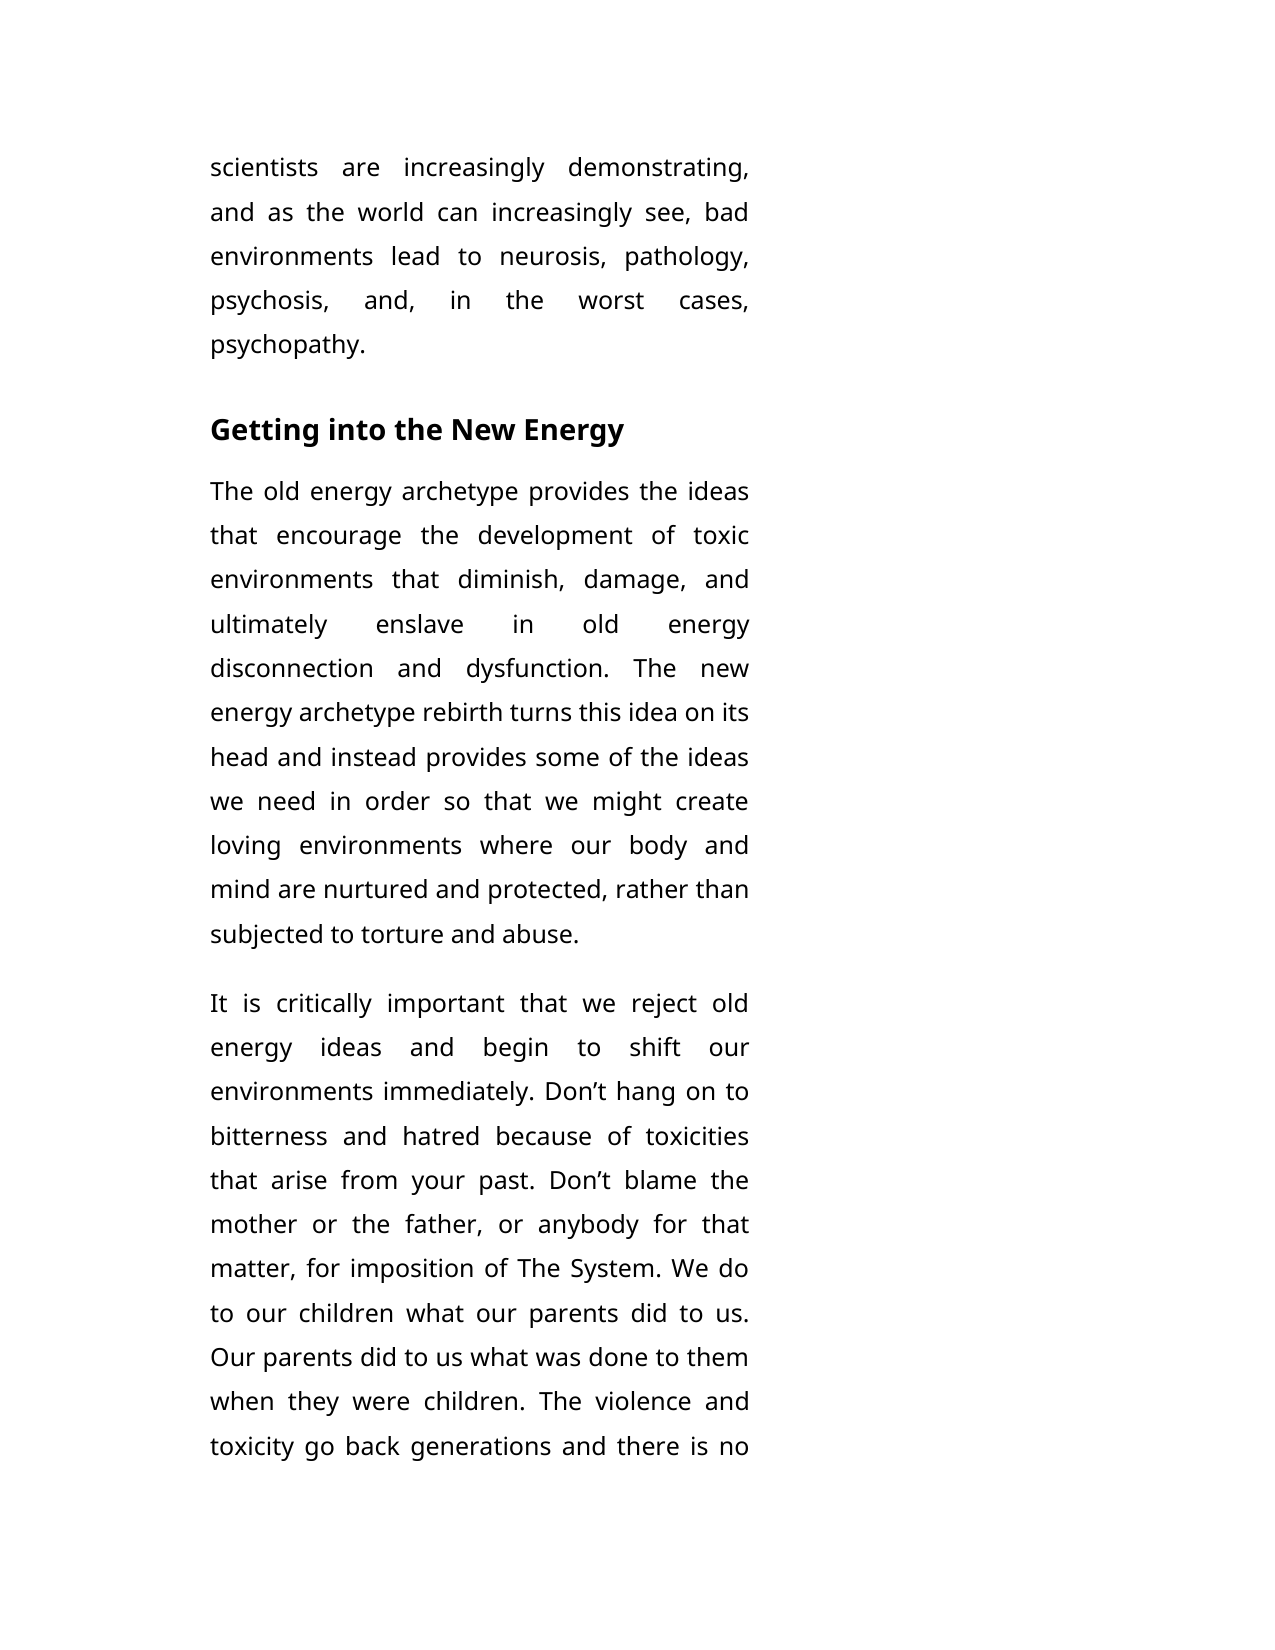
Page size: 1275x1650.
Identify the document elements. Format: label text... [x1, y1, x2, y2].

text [210, 150, 750, 361]
subtitle Getting into the New Energy [210, 409, 750, 448]
text The old energy archetype provides the ideas that encourage the development of toxic environments that diminish, damage, and ultimately enslave in old energy disconnection and dysfunction. The new energy archetype rebirth turns this idea on its head and instead provides some of the ideas we need in order so that we might create loving environments where our body and mind are nurtured and protected, rather than subjected to torture and abuse. [210, 473, 750, 950]
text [210, 986, 750, 1462]
